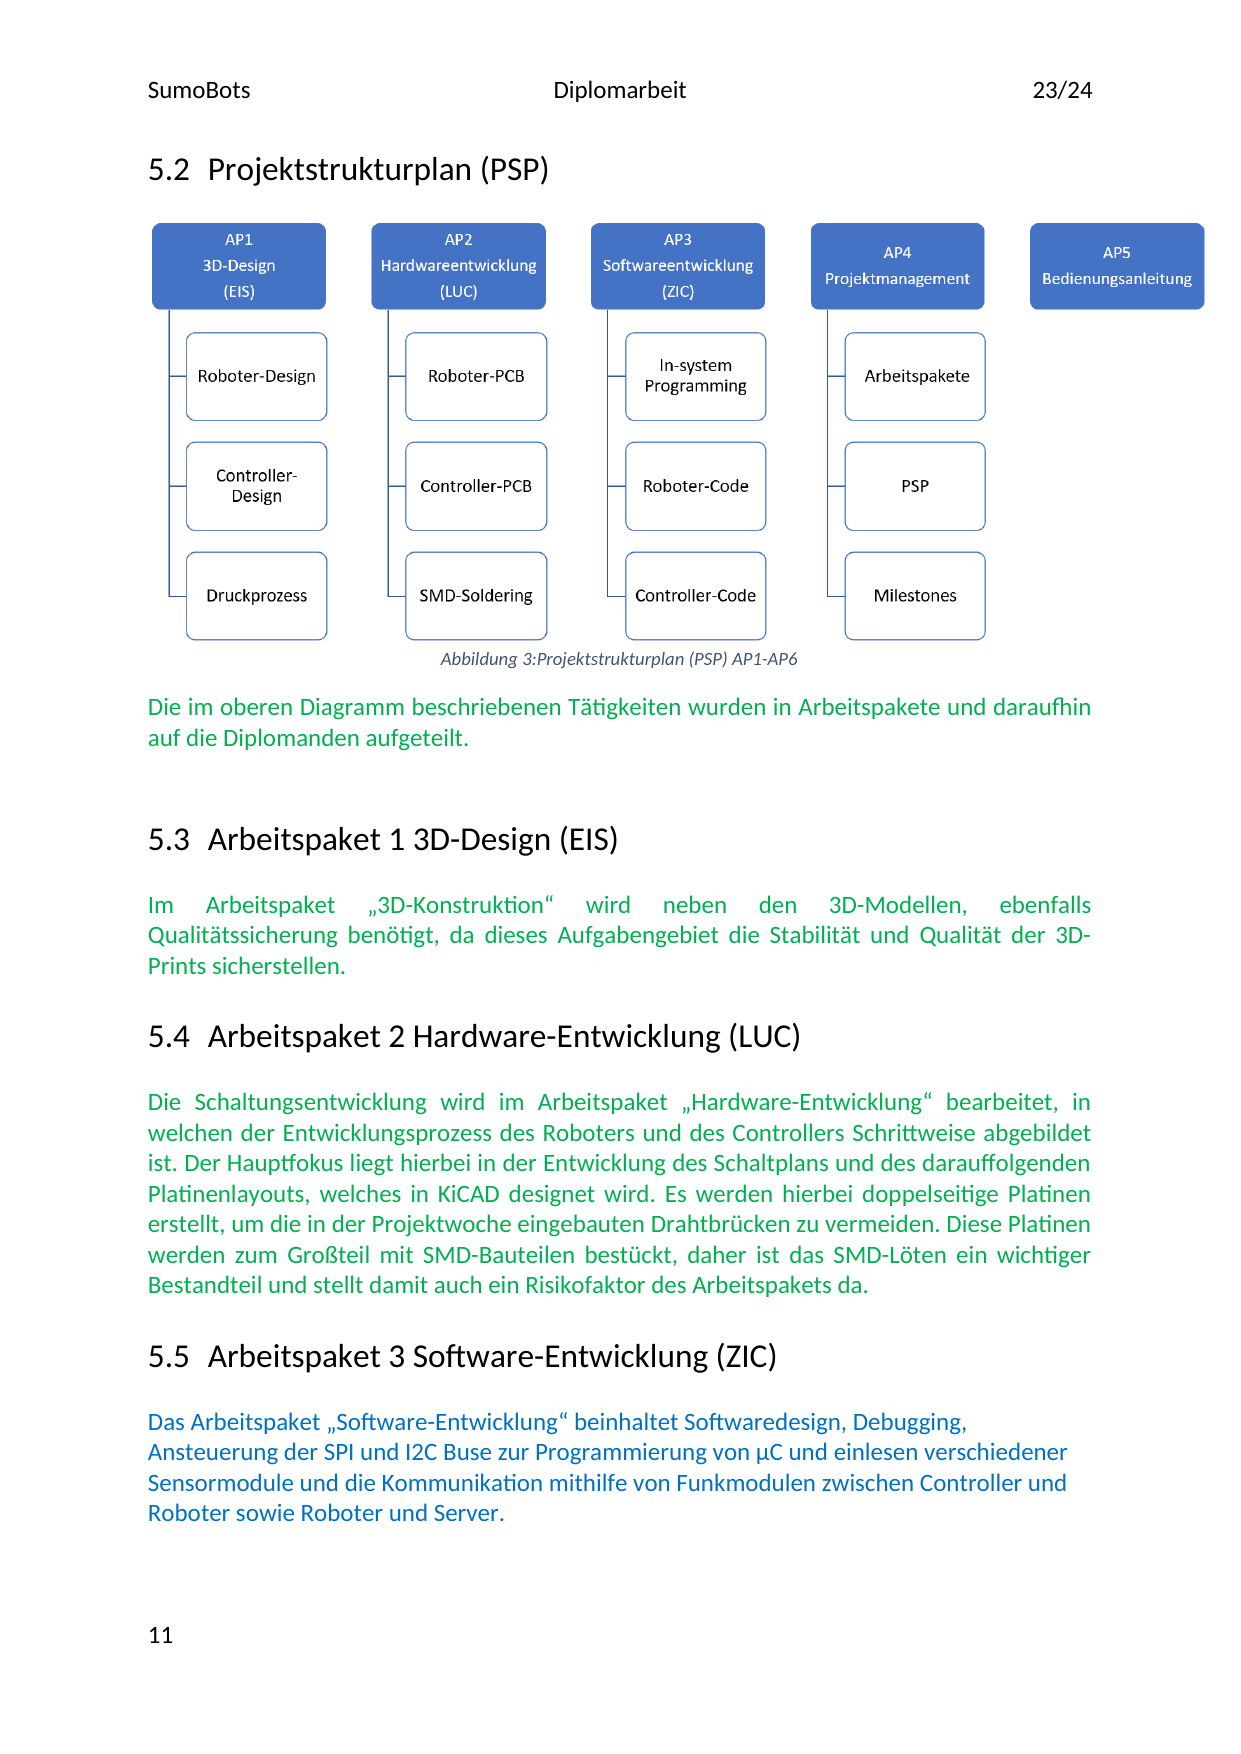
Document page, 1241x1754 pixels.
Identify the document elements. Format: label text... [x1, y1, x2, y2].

subtitle Projektstrukturplan (PSP) [148, 148, 1093, 188]
text Das Arbeitspaket „Software-Entwicklung“ beinhaltet Softwaredesign, Debugging, Ansteuerung der SPI und I2C Buse zur Programmierung von µC und einlesen verschiedener Sensormodule und die Kommunikation mithilfe von Funkmodulen zwischen Controller und Roboter sowie Roboter und Server. [148, 1406, 1093, 1528]
text Im Arbeitspaket „3D-Konstruktion“ wird neben den 3D-Modellen, ebenfalls Qualitätssicherung benötigt, da dieses Aufgabengebiet die Stabilität und Qualität der 3D-Prints sicherstellen. [148, 889, 1093, 980]
subtitle Arbeitspaket 3 Software-Entwicklung (ZIC) [148, 1335, 1093, 1375]
subtitle Arbeitspaket 1 3D-Design (EIS) [148, 818, 1093, 858]
subtitle Arbeitspaket 2 Hardware-Entwicklung (LUC) [148, 1015, 1093, 1056]
text Die Schaltungsentwicklung wird im Arbeitspaket „Hardware-Entwicklung“ bearbeitet, in welchen der Entwicklungsprozess des Roboters und des Controllers Schrittweise abgebildet ist. Der Hauptfokus liegt hierbei in der Entwicklung des Schaltplans und des darauffolgenden Platinenlayouts, welches in KiCAD designet wird. Es werden hierbei doppelseitige Platinen erstellt, um die in der Projektwoche eingebauten Drahtbrücken zu vermeiden. Diese Platinen werden zum Großteil mit SMD-Bauteilen bestückt, daher ist das SMD-Löten ein wichtiger Bestandteil und stellt damit auch ein Risikofaktor des Arbeitspakets da. [148, 1086, 1093, 1300]
text Die im oberen Diagramm beschriebenen Tätigkeiten wurden in Arbeitspakete und daraufhin auf die Diplomanden aufgeteilt. [148, 691, 1093, 752]
picture [147, 218, 1208, 648]
